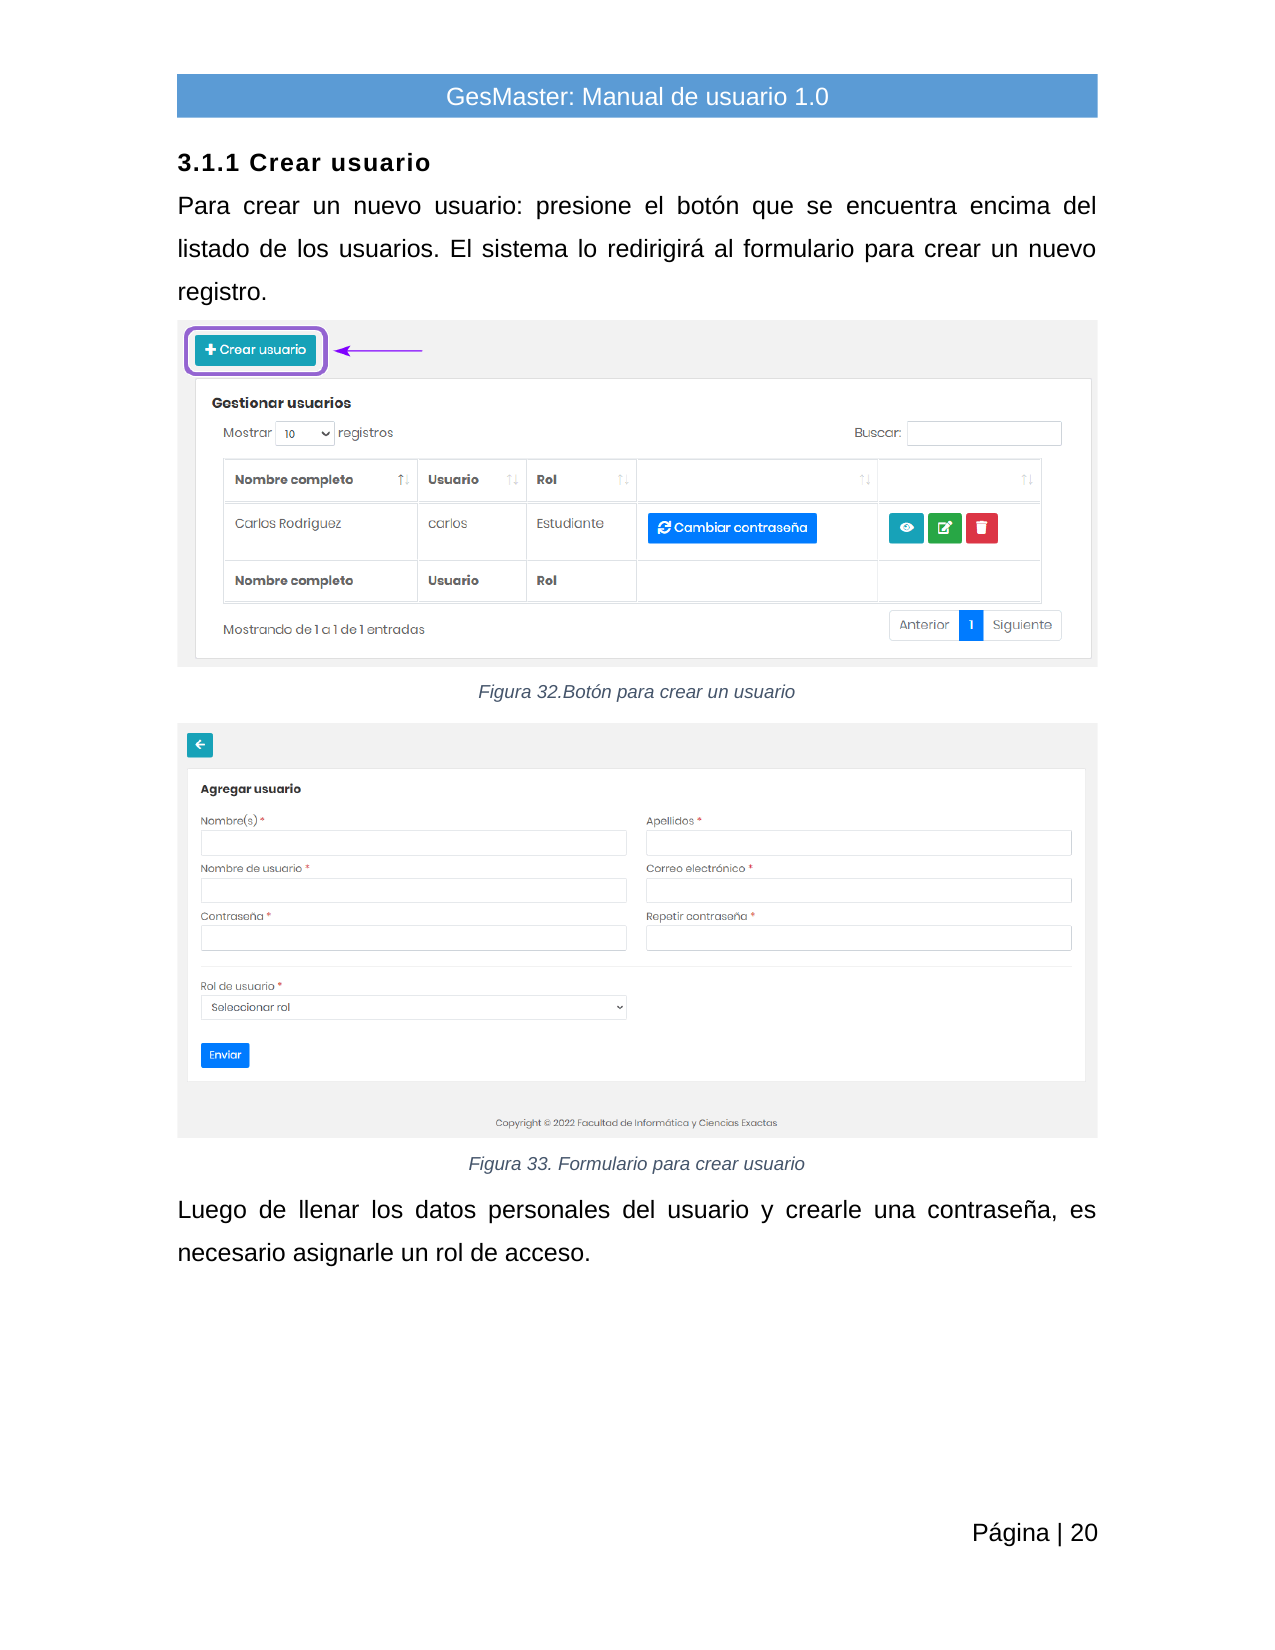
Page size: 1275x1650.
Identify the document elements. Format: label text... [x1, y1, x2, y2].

text Luego de llenar los datos personales del usuario y crearle una contraseña, es necesario asignarle un rol de acceso. [177, 1195, 1098, 1267]
text Figura 32.Botón para crear un usuario [177, 681, 1098, 702]
text Para crear un nuevo usuario: presione el botón que se encuentra encima del listado de los usuarios. El sistema lo redirigirá al formulario para crear un nuevo registro. [177, 191, 1098, 306]
text Figura 33. Formulario para crear usuario [177, 1152, 1098, 1174]
picture [177, 320, 1098, 667]
picture [177, 723, 1098, 1138]
subtitle 3.1.1 Crear usuario [177, 148, 1098, 176]
